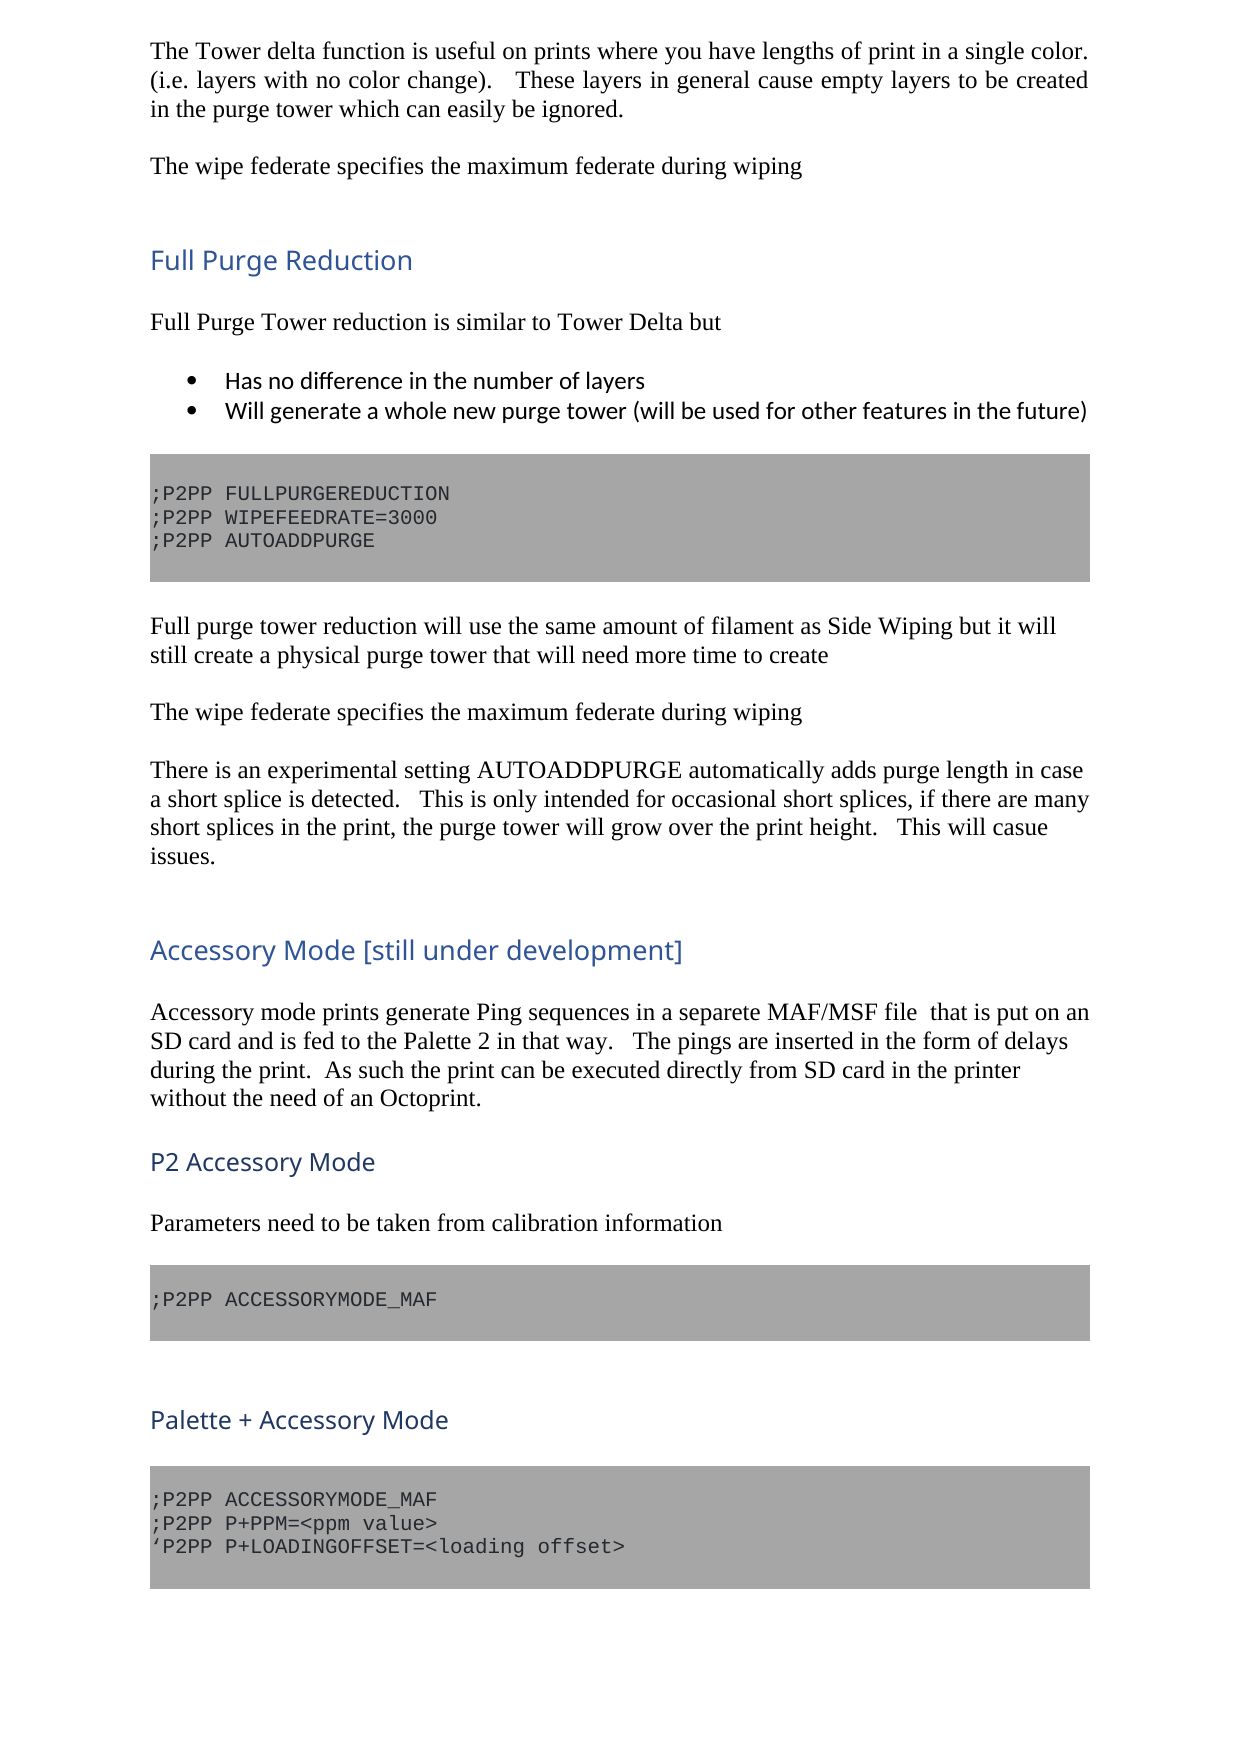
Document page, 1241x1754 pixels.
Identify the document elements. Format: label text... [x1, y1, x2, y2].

subtitle P2 Accessory Mode [150, 1145, 1090, 1179]
text The Tower delta function is useful on prints where you have lengths of print in a single color. (i.e. layers with no color change). These layers in general cause empty layers to be created in the purge tower which can easily be ignored. [150, 36, 1090, 122]
subtitle Accessory Mode [still under development] [150, 932, 1090, 968]
subtitle Full Purge Reduction [150, 242, 1090, 278]
text There is an experimental setting AUTOADDPURGE automatically adds purge length in case a short splice is detected. This is only intended for occasional short splices, if there are many short splices in the print, the purge tower will grow over the print height. This will casue issues. [150, 755, 1090, 870]
text ;P2PP ACCESSORYMODE_MAF [150, 1289, 1090, 1313]
subtitle Palette + Accessory Mode [150, 1403, 1090, 1437]
text ;P2PP AUTOADDPURGE [150, 530, 1090, 554]
list Will generate a whole new purge tower (will be used for other features in the future) [187, 395, 1090, 426]
text ;P2PP FULLPURGEREDUCTION [150, 483, 1090, 507]
text ;P2PP ACCESSORYMODE_MAF [150, 1489, 1090, 1513]
list Has no difference in the number of layers [187, 365, 1090, 395]
text The wipe federate specifies the maximum federate during wiping [150, 151, 1090, 180]
text Full Purge Tower reduction is similar to Tower Delta but [150, 307, 1090, 336]
text The wipe federate specifies the maximum federate during wiping [150, 697, 1090, 726]
text Accessory mode prints generate Ping sequences in a separete MAF/MSF file that is put on an SD card and is fed to the Palette 2 in that way. The pings are inserted in the form of delays during the print. As such the print can be executed directly from SD card in the printer without the need of an Octoprint. [150, 997, 1090, 1112]
text Full purge tower reduction will use the same amount of filament as Side Wiping but it will still create a physical purge tower that will need more time to create [150, 611, 1090, 669]
text Parameters need to be taken from calibration information [150, 1208, 1090, 1237]
text ‘P2PP P+LOADINGOFFSET=<loading offset> [150, 1537, 1090, 1560]
text ;P2PP WIPEFEEDRATE=3000 [150, 507, 1090, 530]
text ;P2PP P+PPM=<ppm value> [150, 1513, 1090, 1537]
